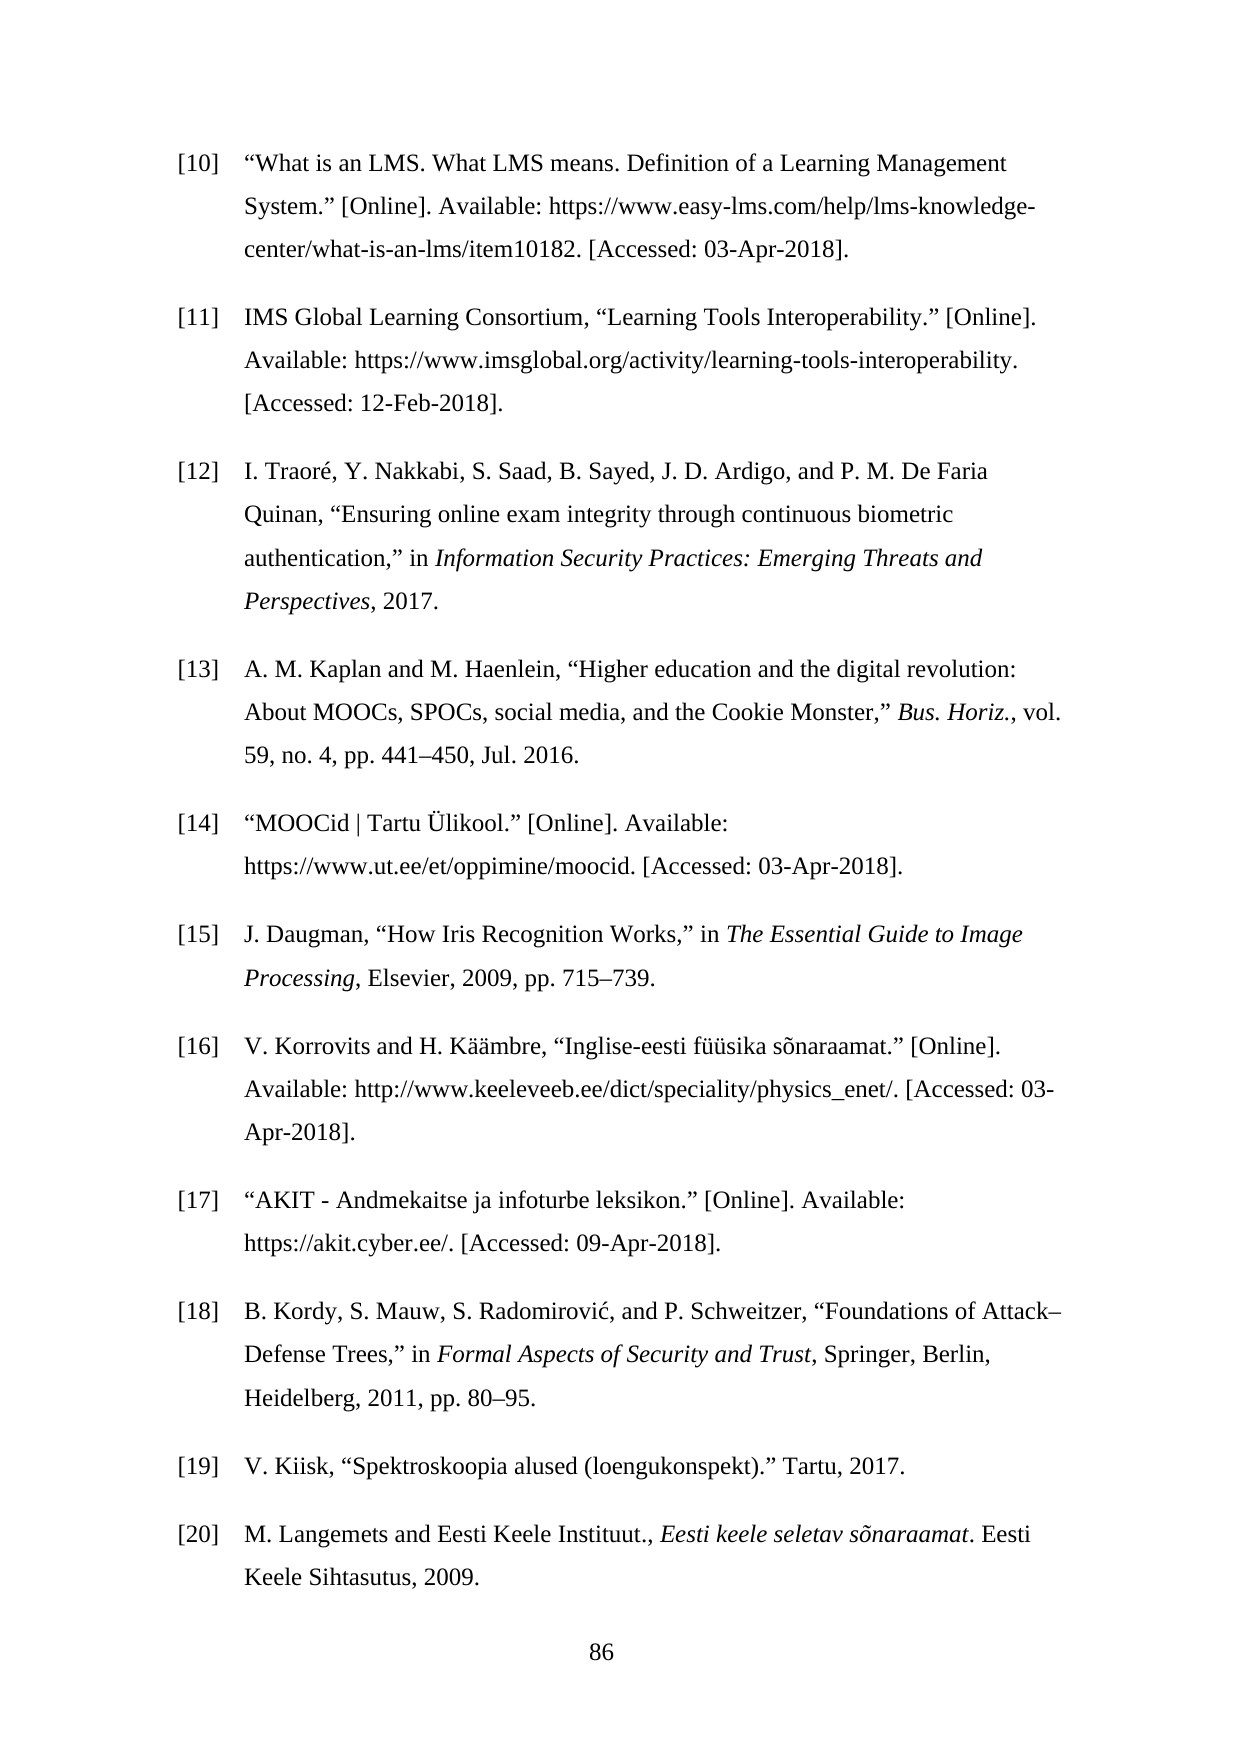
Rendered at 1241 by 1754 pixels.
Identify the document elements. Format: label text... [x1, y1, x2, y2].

text [17] “AKIT - Andmekaitse ja infoturbe leksikon.” [Online]. Available: https://akit.cyber.ee/. [Accessed: 09-Apr-2018]. [177, 1185, 1063, 1257]
text [11] IMS Global Learning Consortium, “Learning Tools Interoperability.” [Online]. Available: https://www.imsglobal.org/activity/learning-tools-interoperability. [Accessed: 12-Feb-2018]. [177, 302, 1063, 417]
text [18] B. Kordy, S. Mauw, S. Radomirović, and P. Schweitzer, “Foundations of Attack–Defense Trees,” in Formal Aspects of Security and Trust, Springer, Berlin, Heidelberg, 2011, pp. 80–95. [177, 1296, 1063, 1411]
text [15] J. Daugman, “How Iris Recognition Works,” in The Essential Guide to Image Processing, Elsevier, 2009, pp. 715–739. [177, 919, 1063, 991]
text [14] “MOOCid | Tartu Ülikool.” [Online]. Available: https://www.ut.ee/et/oppimine/moocid. [Accessed: 03-Apr-2018]. [177, 808, 1063, 880]
text [16] V. Korrovits and H. Käämbre, “Inglise-eesti füüsika sõnaraamat.” [Online]. Available: http://www.keeleveeb.ee/dict/speciality/physics_enet/. [Accessed: 03-Apr-2018]. [177, 1031, 1063, 1146]
text [10] “What is an LMS. What LMS means. Definition of a Learning Management System.” [Online]. Available: https://www.easy-lms.com/help/lms-knowledge-center/what-is-an-lms/item10182. [Accessed: 03-Apr-2018]. [177, 148, 1063, 263]
text [19] V. Kiisk, “Spektroskoopia alused (loengukonspekt).” Tartu, 2017. [177, 1451, 1063, 1479]
text [12] I. Traoré, Y. Nakkabi, S. Saad, B. Sayed, J. D. Ardigo, and P. M. De Faria Quinan, “Ensuring online exam integrity through continuous biometric authentication,” in Information Security Practices: Emerging Threats and Perspectives, 2017. [177, 456, 1063, 614]
text [20] M. Langemets and Eesti Keele Instituut., Eesti keele seletav sõnaraamat. Eesti Keele Sihtasutus, 2009. [177, 1519, 1063, 1591]
text [13] A. M. Kaplan and M. Haenlein, “Higher education and the digital revolution: About MOOCs, SPOCs, social media, and the Cookie Monster,” Bus. Horiz., vol. 59, no. 4, pp. 441–450, Jul. 2016. [177, 654, 1063, 769]
